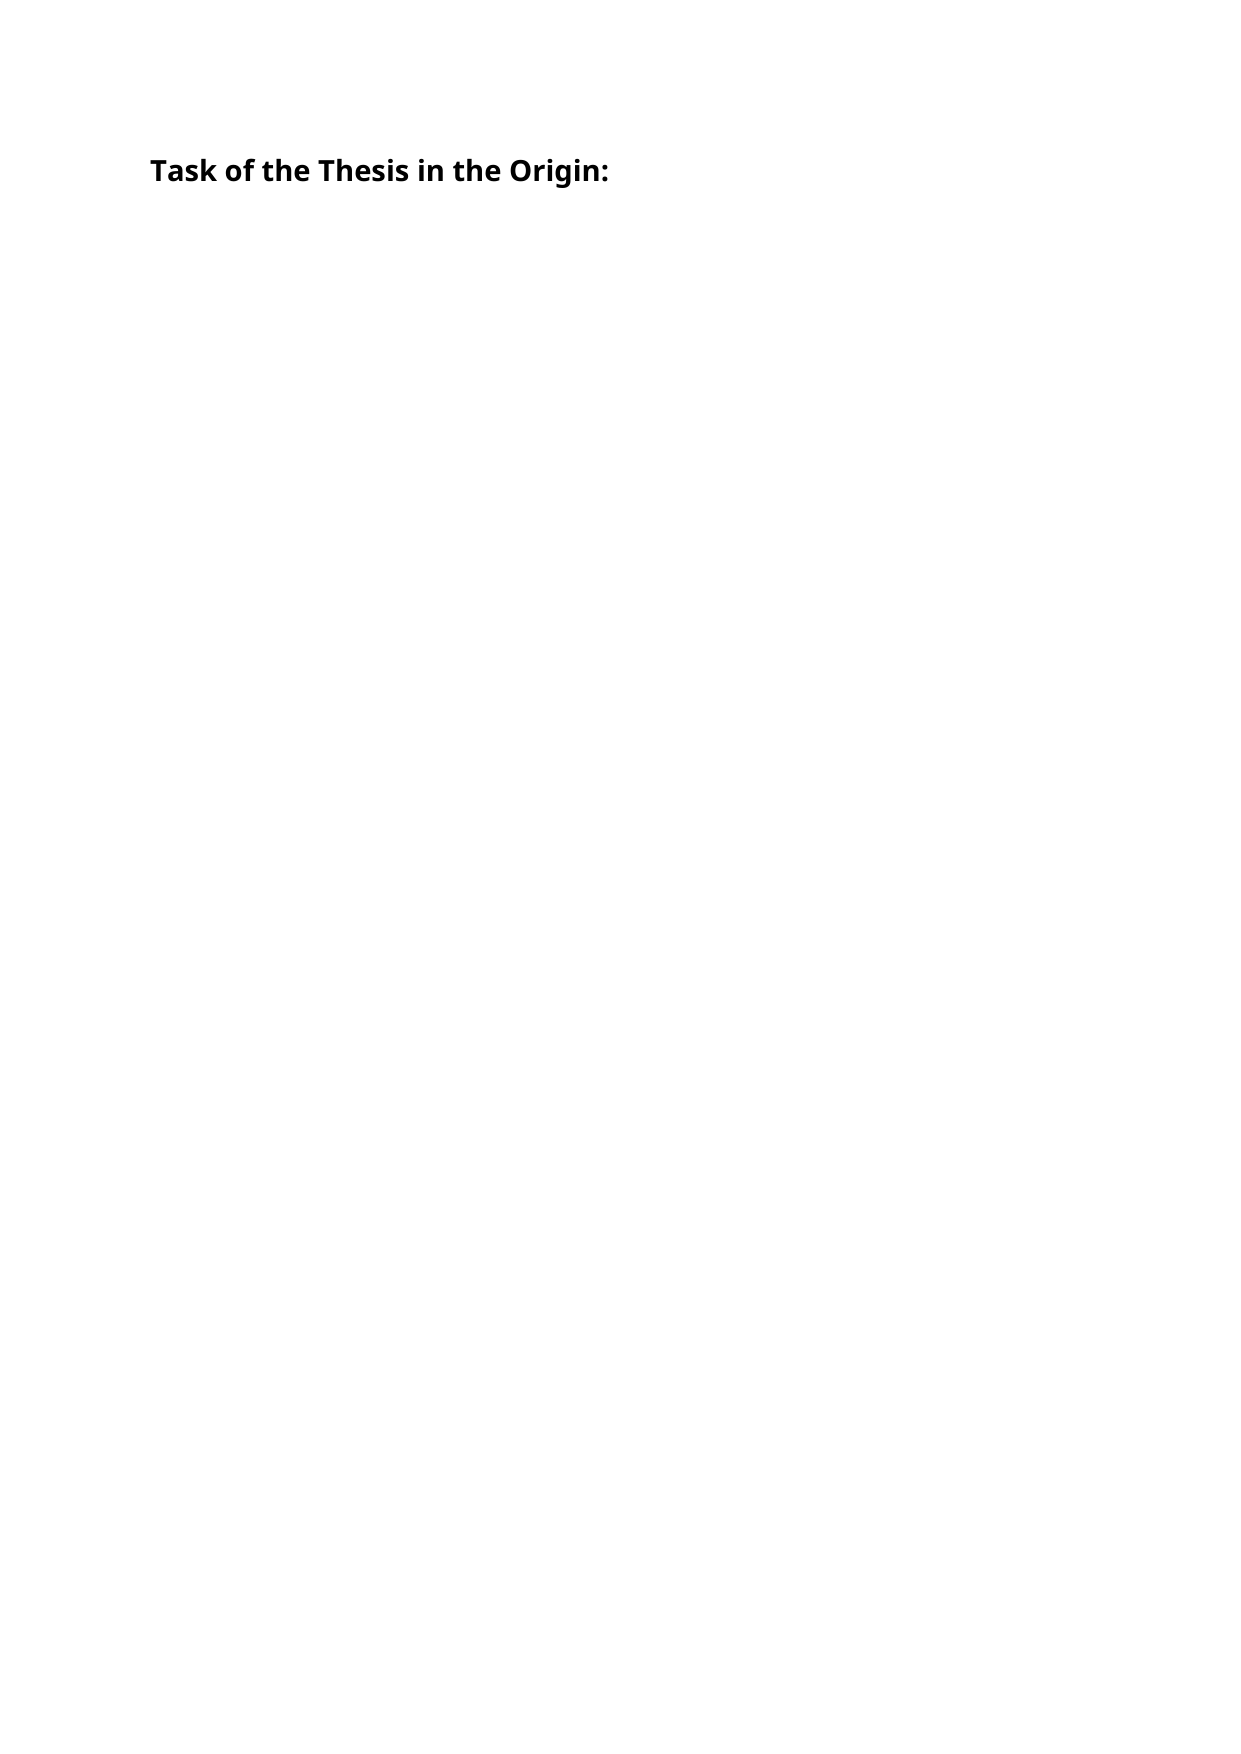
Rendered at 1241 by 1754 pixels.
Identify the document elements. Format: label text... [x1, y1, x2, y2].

text Task of the Thesis in the Origin: [150, 150, 1090, 190]
